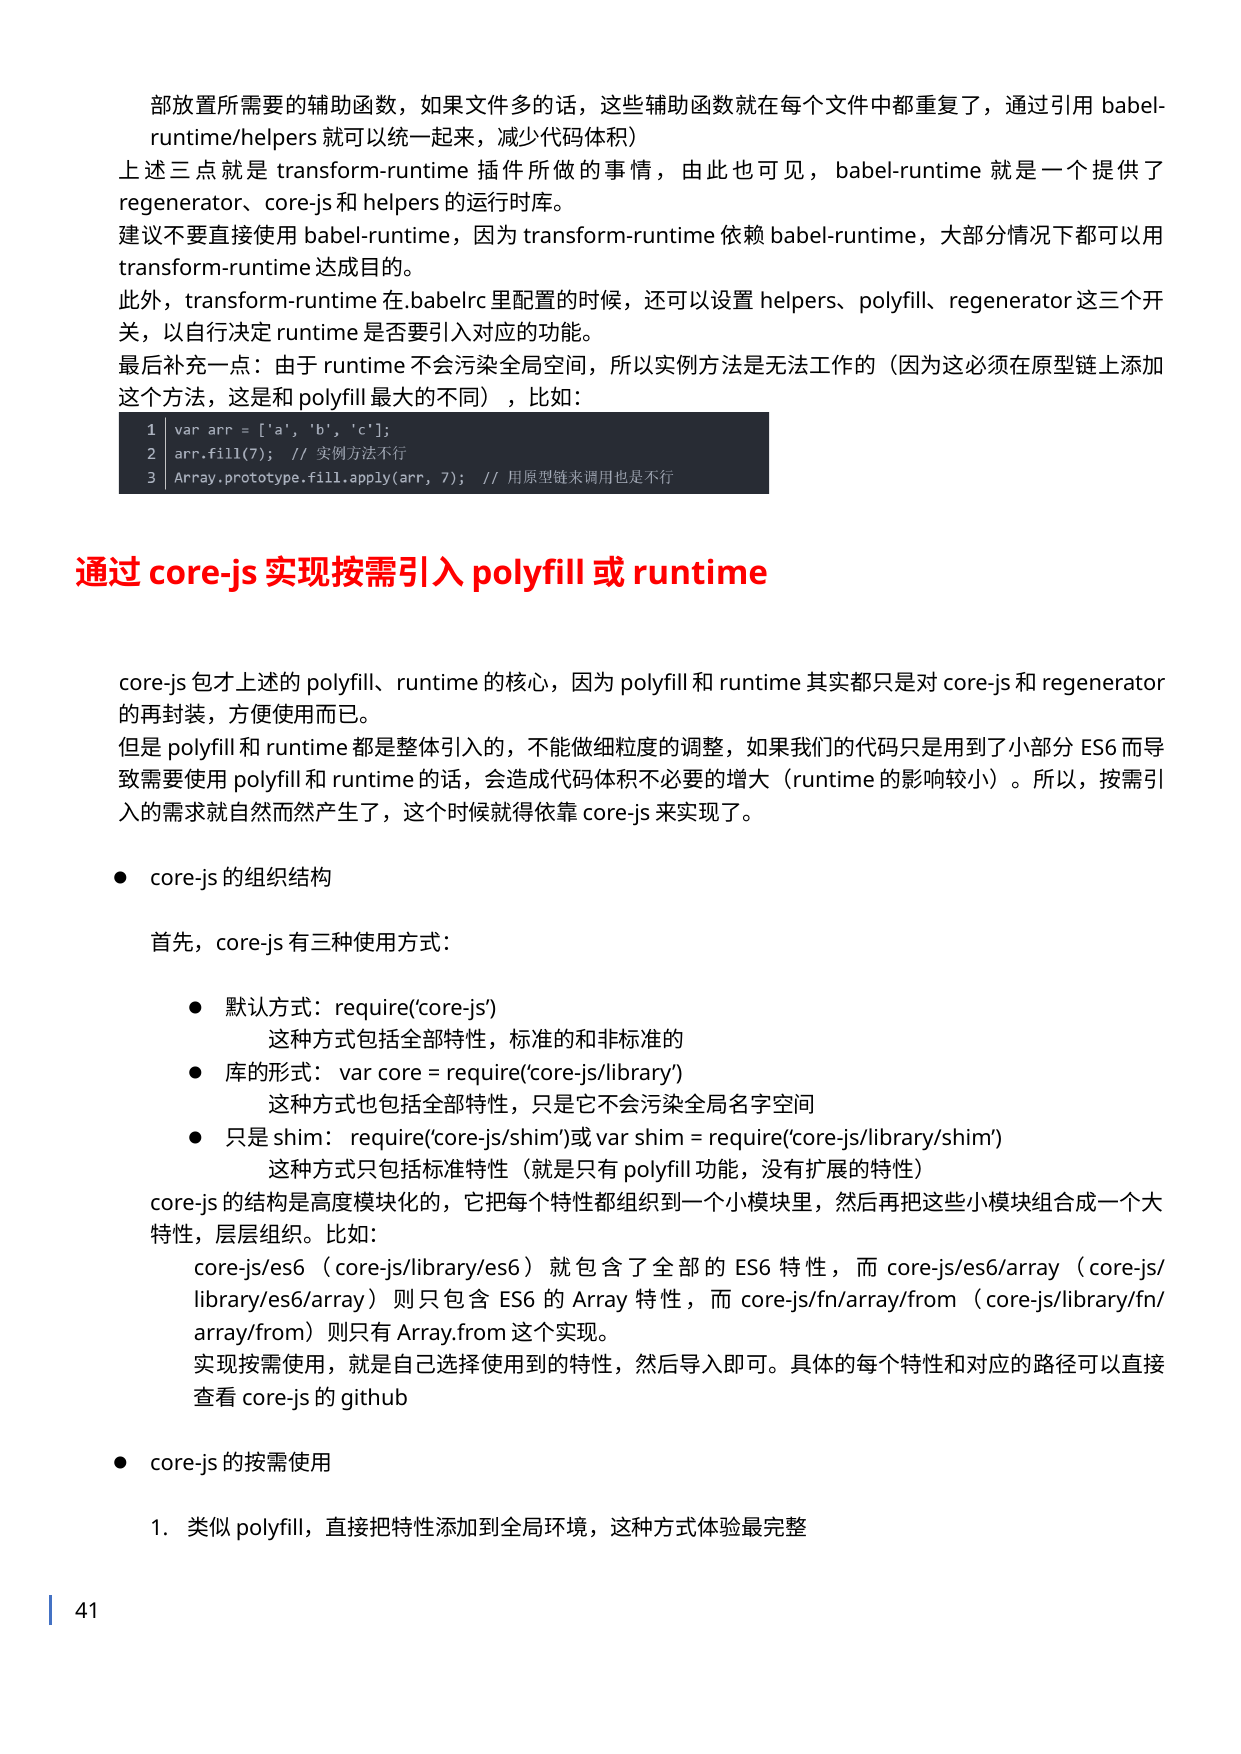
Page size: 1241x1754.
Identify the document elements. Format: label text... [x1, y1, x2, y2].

text 此外，transform-runtime在.babelrc里配置的时候，还可以设置helpers、polyfill、regenerator这三个开关，以自行决定runtime是否要引入对应的功能。 [119, 283, 1165, 348]
text 这种方式包括全部特性，标准的和非标准的 [181, 1022, 1165, 1054]
list core-js的组织结构 [112, 859, 1165, 892]
list 只是shim： require(‘core-js/shim’)或var shim = require(‘core-js/library/shim’) [187, 1119, 1165, 1152]
list 默认方式：require(‘core-js’) [187, 989, 1165, 1022]
text 首先，core-js有三种使用方式： [106, 924, 1165, 957]
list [112, 88, 1165, 153]
text core-js/es6（core-js/library/es6）就包含了全部的ES6特性，而core-js/es6/array（core-js/library/es6/array）则只包含ES6的Array特性，而core-js/fn/array/from（core-js/library/fn/array/from）则只有Array.from这个实现。 [194, 1249, 1165, 1347]
subtitle 通过core-js实现按需引入polyfill或runtime [75, 537, 1165, 602]
text 但是polyfill和runtime都是整体引入的，不能做细粒度的调整，如果我们的代码只是用到了小部分ES6而导致需要使用polyfill和runtime的话，会造成代码体积不必要的增大（runtime的影响较小）。所以，按需引入的需求就自然而然产生了，这个时候就得依靠core-js来实现了。 [119, 729, 1165, 827]
list 库的形式： var core = require(‘core-js/library’) [187, 1054, 1165, 1087]
text 这种方式只包括标准特性（就是只有polyfill功能，没有扩展的特性） [181, 1152, 1165, 1184]
text 实现按需使用，就是自己选择使用到的特性，然后导入即可。具体的每个特性和对应的路径可以直接查看core-js的github [194, 1347, 1165, 1412]
text 上述三点就是transform-runtime插件所做的事情，由此也可见，babel-runtime就是一个提供了regenerator、core-js和helpers的运行时库。 [119, 153, 1165, 218]
list 类似polyfill，直接把特性添加到全局环境，这种方式体验最完整 [150, 1509, 1165, 1542]
picture [118, 412, 770, 494]
text 最后补充一点：由于runtime不会污染全局空间，所以实例方法是无法工作的（因为这必须在原型链上添加这个方法，这是和polyfill最大的不同） ，比如： [119, 348, 1165, 413]
text 这种方式也包括全部特性，只是它不会污染全局名字空间 [181, 1087, 1165, 1119]
text core-js包才上述的polyfill、runtime的核心，因为polyfill和runtime其实都只是对core-js和regenerator的再封装，方便使用而已。 [119, 664, 1165, 729]
text core-js的结构是高度模块化的，它把每个特性都组织到一个小模块里，然后再把这些小模块组合成一个大特性，层层组织。比如： [150, 1184, 1165, 1249]
text 建议不要直接使用babel-runtime，因为transform-runtime依赖babel-runtime，大部分情况下都可以用transform-runtime达成目的。 [119, 218, 1165, 283]
list core-js的按需使用 [112, 1444, 1165, 1477]
